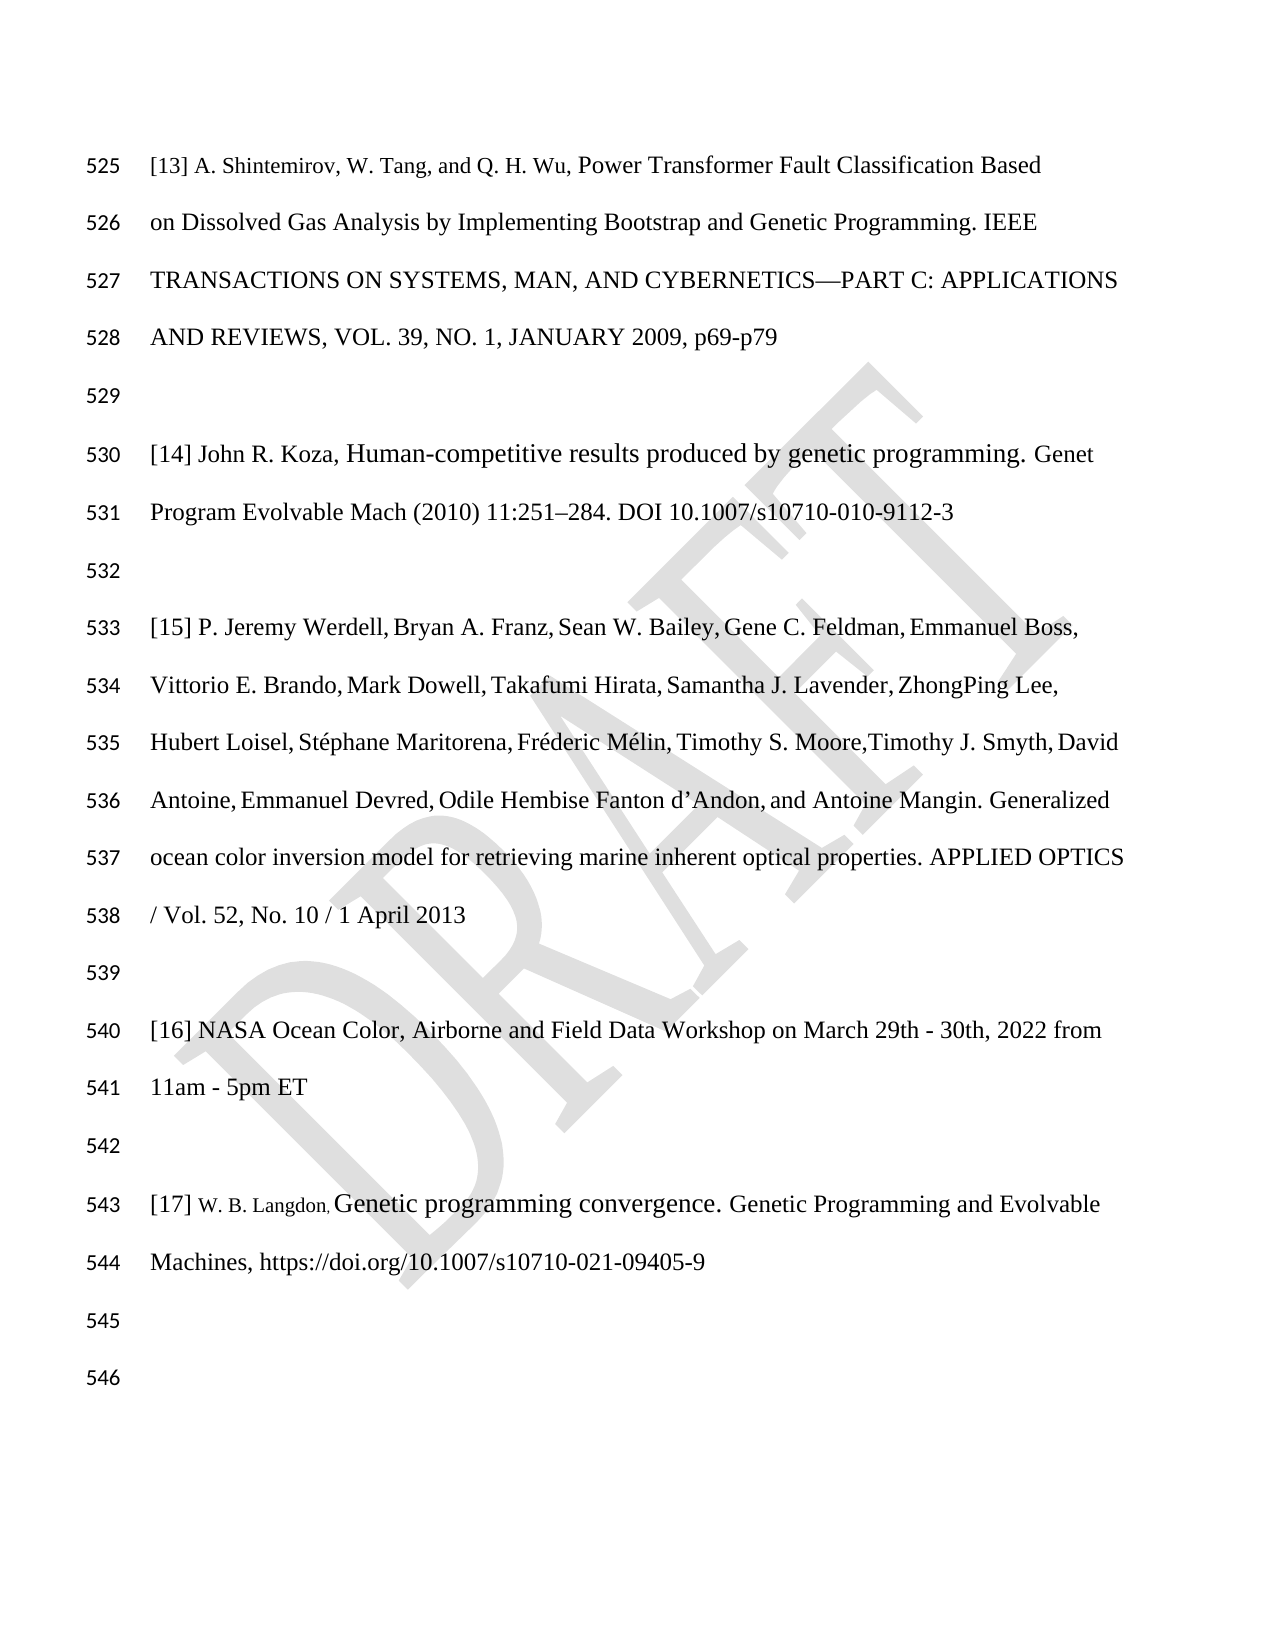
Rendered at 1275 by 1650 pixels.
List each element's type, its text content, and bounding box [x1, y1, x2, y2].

text [14] John R. Koza, Human-competitive results produced by genetic programming. Genet Program Evolvable Mach (2010) 11:251–284. DOI 10.1007/s10710-010-9112-3 [150, 437, 1125, 526]
text [15] P. Jeremy Werdell, Bryan A. Franz, Sean W. Bailey, Gene C. Feldman, Emmanuel Boss, Vittorio E. Brando, Mark Dowell, Takafumi Hirata, Samantha J. Lavender, ZhongPing Lee, Hubert Loisel, Stéphane Maritorena, Fréderic Mélin, Timothy S. Moore,Timothy J. Smyth, David Antoine, Emmanuel Devred, Odile Hembise Fanton d’Andon, and Antoine Mangin. Generalized ocean color inversion model for retrieving marine inherent optical properties. APPLIED OPTICS / Vol. 52, No. 10 / 1 April 2013 [150, 612, 1125, 929]
text [17] W. B. Langdon, Genetic programming convergence. Genetic Programming and Evolvable Machines, https://doi.org/10.1007/s10710-021-09405-9 [150, 1187, 1125, 1276]
text on Dissolved Gas Analysis by Implementing Bootstrap and Genetic Programming. IEEE TRANSACTIONS ON SYSTEMS, MAN, AND CYBERNETICS—PART C: APPLICATIONS AND REVIEWS, VOL. 39, NO. 1, JANUARY 2009, p69-p79 [150, 207, 1125, 351]
text [16] NASA Ocean Color, Airborne and Field Data Workshop on March 29th - 30th, 2022 from 11am - 5pm ET [150, 1015, 1125, 1101]
text [13] A. Shintemirov, W. Tang, and Q. H. Wu, Power Transformer Fault Classification Based [150, 150, 1125, 179]
